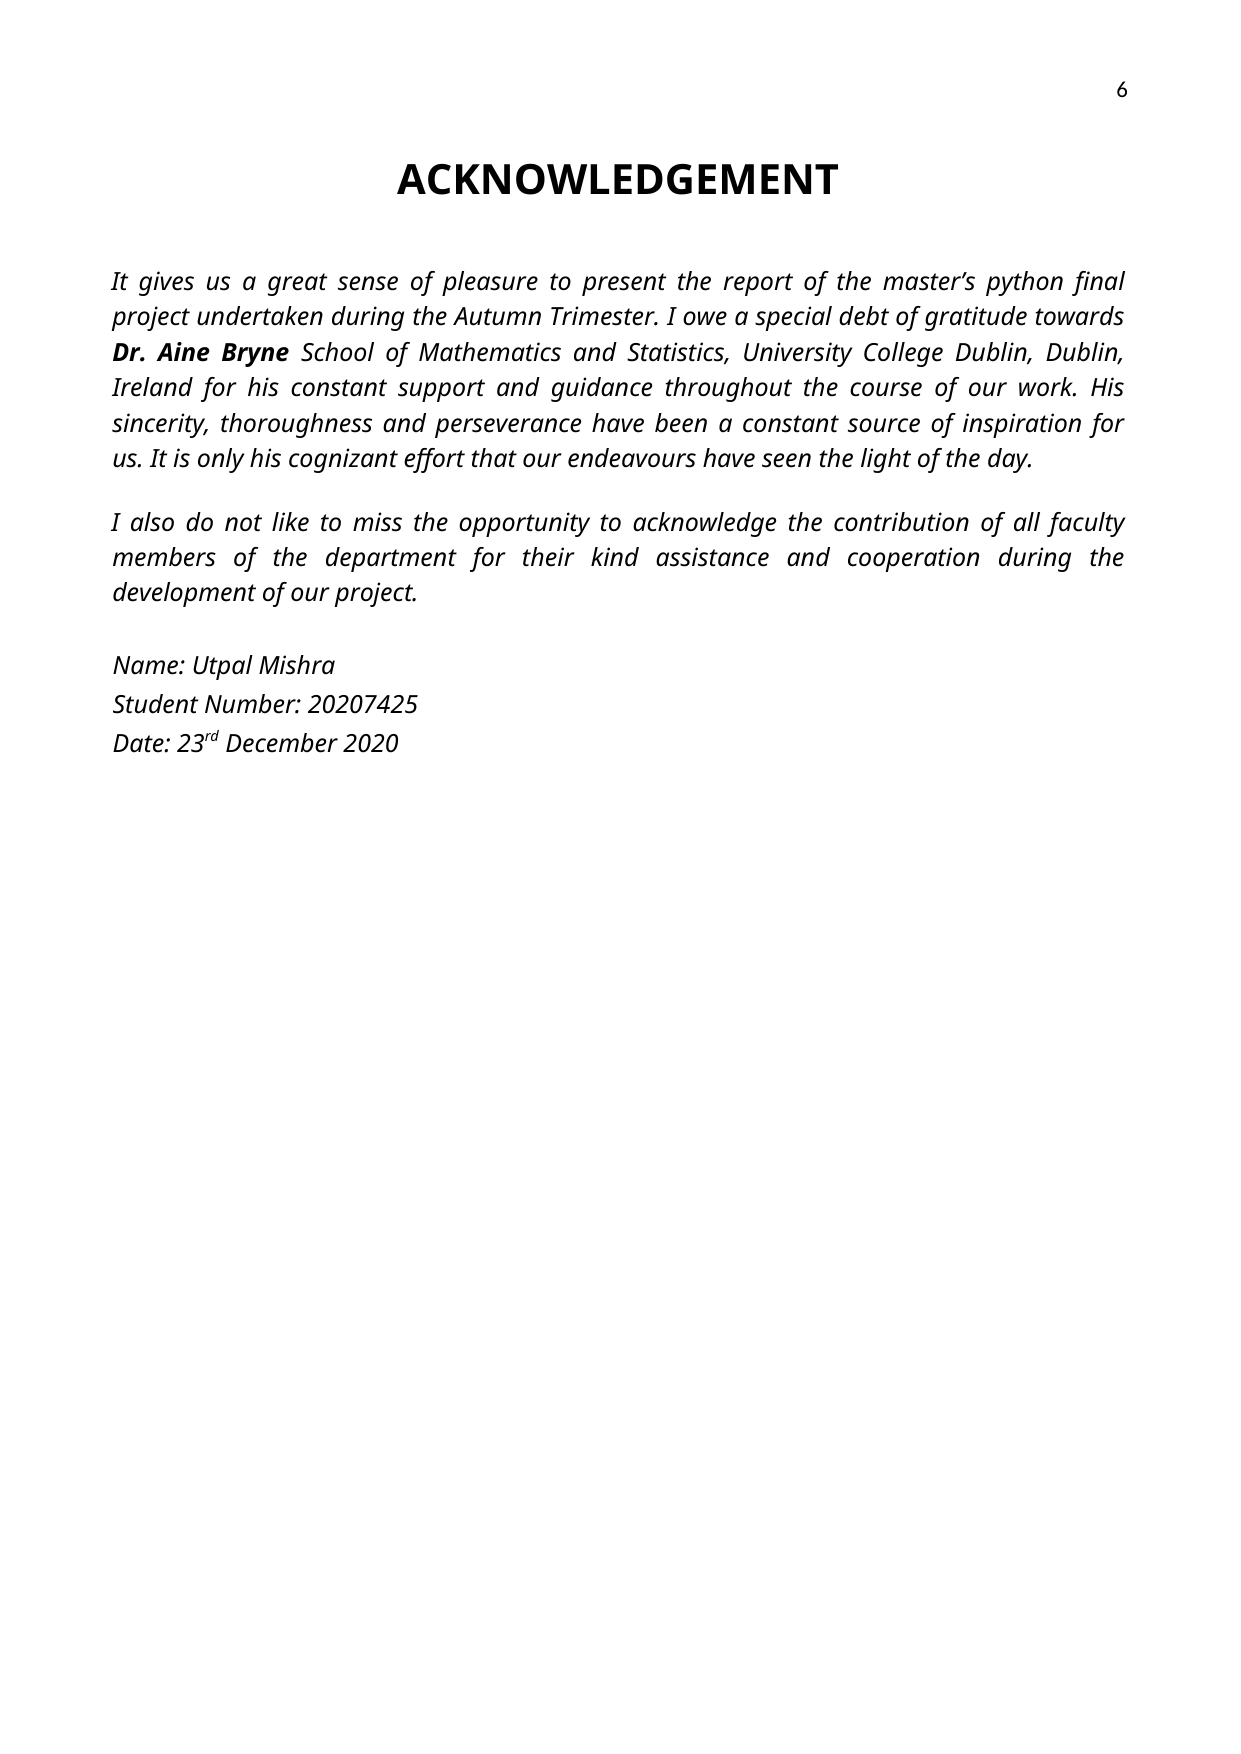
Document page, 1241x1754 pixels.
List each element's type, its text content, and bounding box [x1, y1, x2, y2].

text It gives us a great sense of pleasure to present the report of the master’s python final project undertaken during the Autumn Trimester. I owe a special debt of gratitude towards Dr. Aine Bryne School of Mathematics and Statistics, University College Dublin, Dublin, Ireland for his constant support and guidance throughout the course of our work. His sincerity, thoroughness and perseverance have been a constant source of inspiration for us. It is only his cognizant effort that our endeavours have seen the light of the day. [111, 264, 1129, 475]
subtitle ACKNOWLEDGEMENT [112, 150, 1123, 207]
text I also do not like to miss the opportunity to acknowledge the contribution of all faculty members of the department for their kind assistance and cooperation during the development of our project. [111, 504, 1129, 609]
text Name: Utpal Mishra [112, 648, 1128, 682]
text Student Number: 20207425 [112, 687, 1128, 721]
text Date: 23rd December 2020 [112, 726, 1128, 760]
